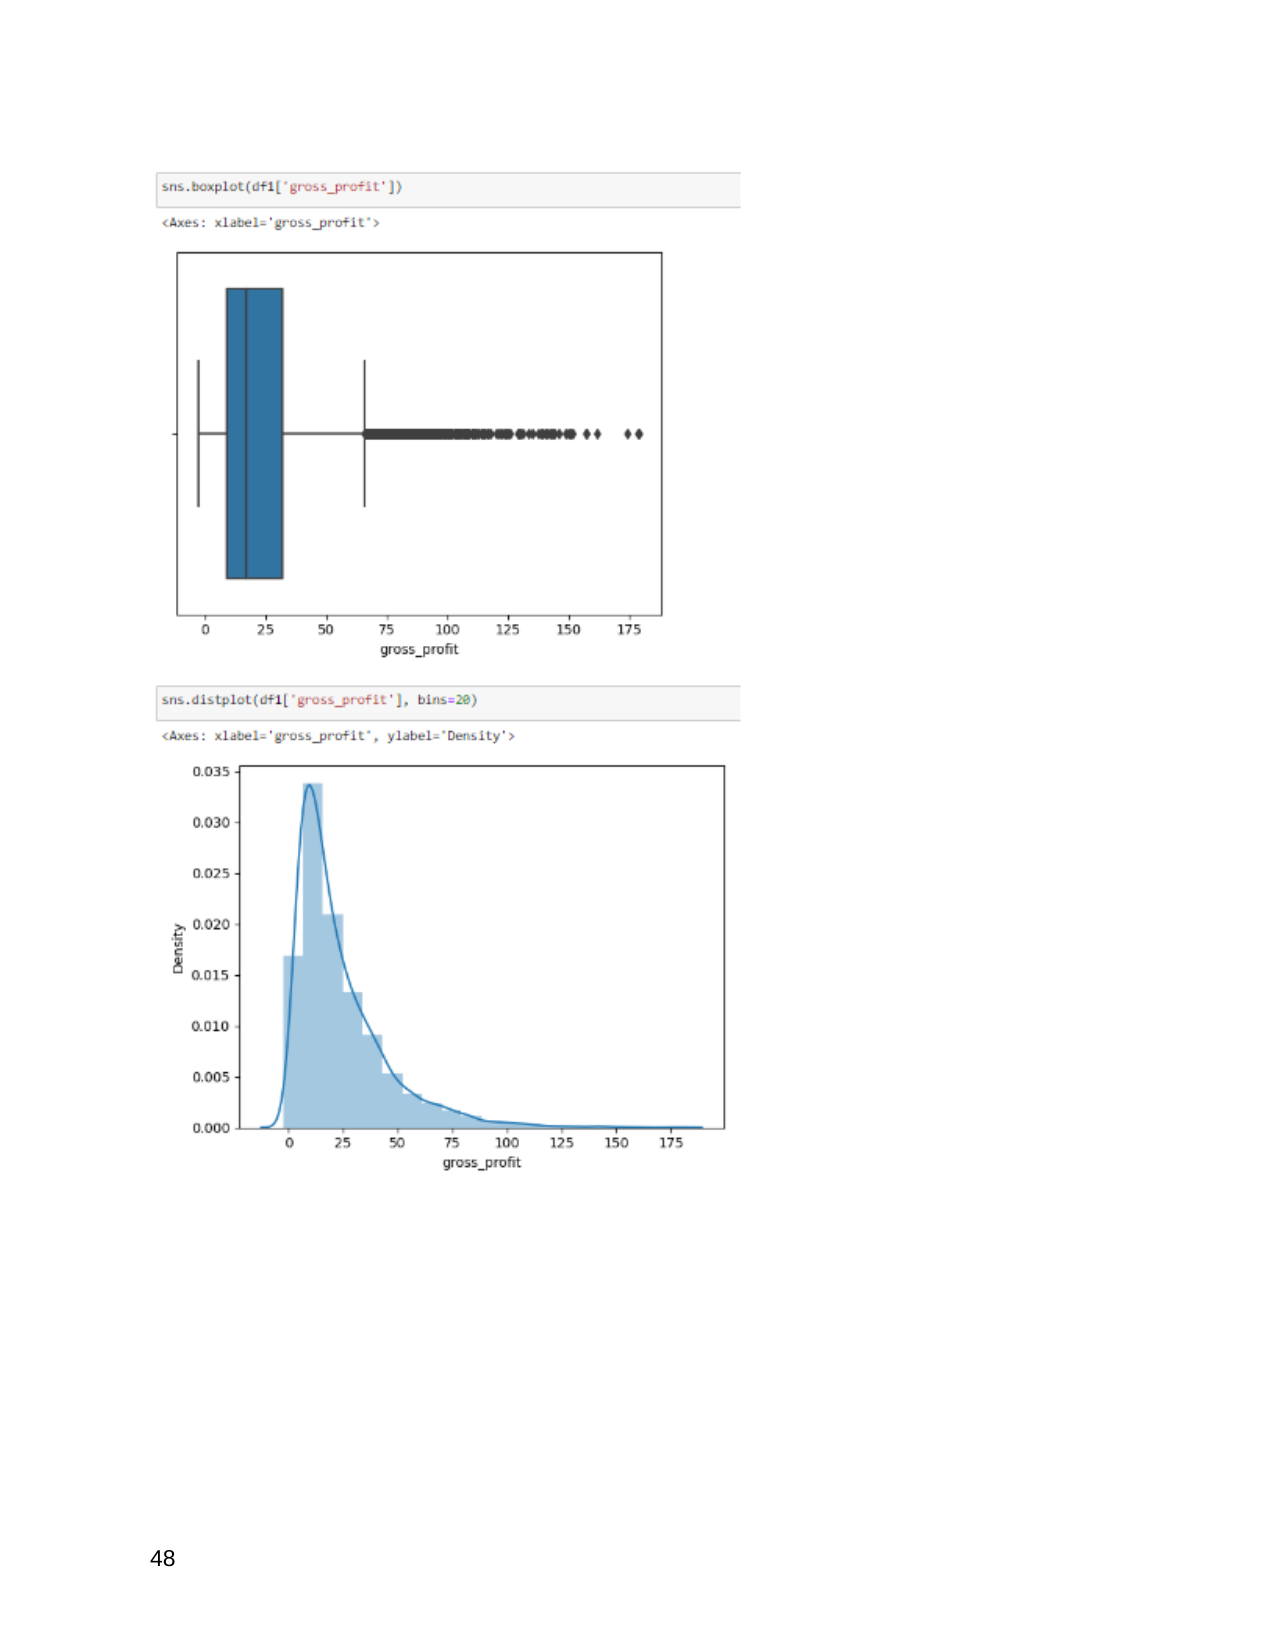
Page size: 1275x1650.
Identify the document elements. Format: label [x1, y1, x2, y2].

picture [150, 150, 741, 1177]
